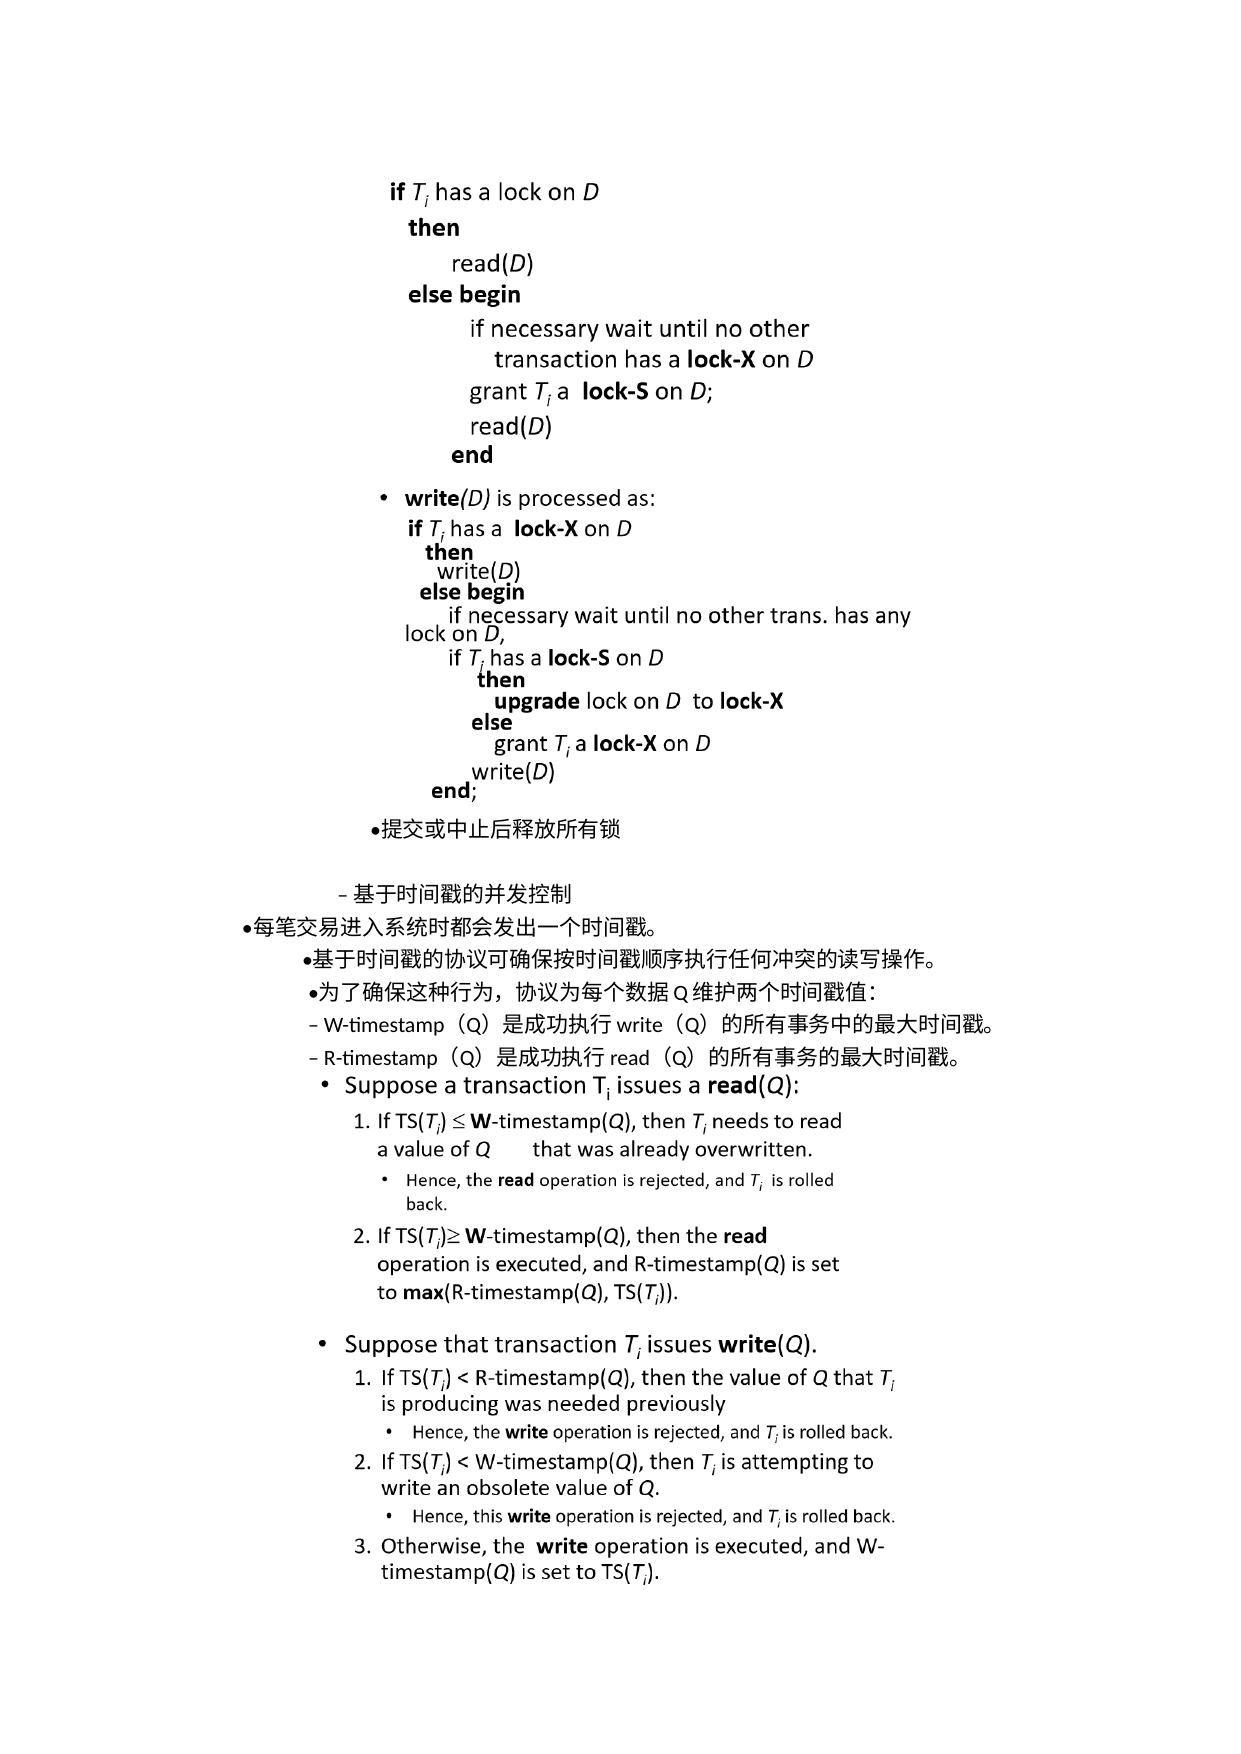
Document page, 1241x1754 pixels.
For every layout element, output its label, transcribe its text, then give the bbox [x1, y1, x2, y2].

text – R-timestamp（Q）是成功执行read（Q）的所有事务的最大时间戳。 [187, 1039, 1053, 1072]
text •每笔交易进入系统时都会发出一个时间戳。 [187, 909, 1053, 942]
picture [307, 1332, 919, 1591]
text – 基于时间戳的并发控制 [187, 877, 1053, 909]
picture [369, 487, 919, 805]
picture [307, 1072, 858, 1305]
text •提交或中止后释放所有锁 [338, 812, 1053, 844]
picture [369, 177, 823, 471]
text •为了确保这种行为，协议为每个数据Q维护两个时间戳值： [187, 974, 1053, 1007]
text – W-timestamp（Q）是成功执行write（Q）的所有事务中的最大时间戳。 [187, 1007, 1053, 1039]
text •基于时间戳的协议可确保按时间戳顺序执行任何冲突的读写操作。 [187, 942, 1053, 974]
